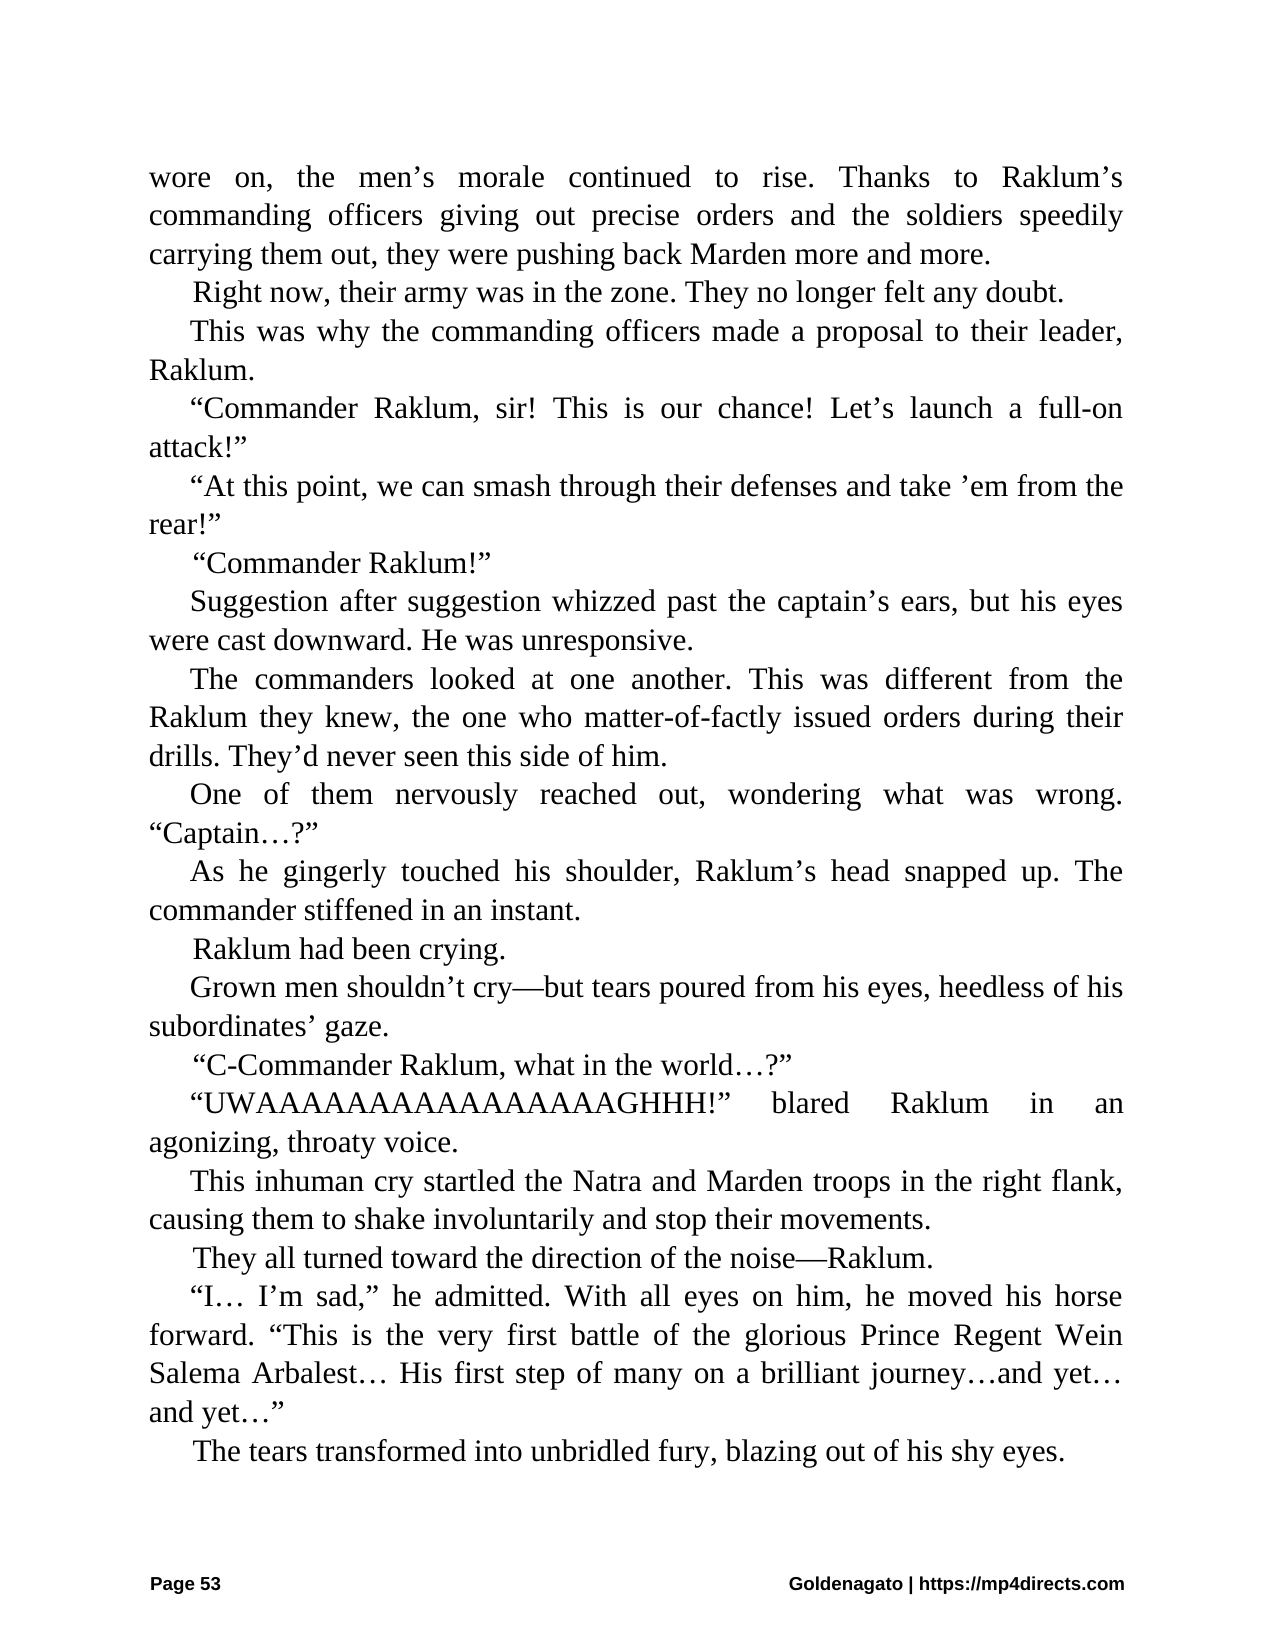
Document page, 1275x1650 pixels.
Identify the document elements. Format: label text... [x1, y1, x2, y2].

text Suggestion after suggestion whizzed past the captain’s ears, but his eyes were cast downward. He was unresponsive. [148, 583, 1125, 657]
text Raklum had been crying. [192, 930, 1125, 966]
text One of them nervously reached out, wondering what was wrong. “Captain…?” [148, 776, 1125, 850]
text “I… I’m sad,” he admitted. With all eyes on him, he moved his horse forward. “This is the very first battle of the glorious Prince Regent Wein Salema Arbalest… His first step of many on a brilliant journey…and yet… and yet…” [148, 1278, 1125, 1429]
text The commanders looked at one another. This was different from the Raklum they knew, the one who matter-of-factly issued orders during their drills. They’d never seen this side of him. [148, 660, 1125, 773]
text “At this point, we can smash through their defenses and take ’em from the rear!” [148, 467, 1125, 541]
text This was why the commanding officers made a proposal to their leader, Raklum. [148, 312, 1125, 387]
text “UWAAAAAAAAAAAAAAAAGHHH!” blared Raklum in an agonizing, throaty voice. [148, 1084, 1125, 1159]
text “Commander Raklum!” [192, 544, 1125, 580]
text Right now, their army was in the zone. They no longer felt any doubt. [192, 274, 1125, 309]
text “Commander Raklum, sir! This is our chance! Let’s launch a full-on attack!” [148, 389, 1125, 464]
text The tears transformed into unbridled fury, blazing out of his shy eyes. [192, 1432, 1125, 1468]
text This inhuman cry startled the Natra and Marden troops in the right flank, causing them to shake involuntarily and stop their movements. [148, 1162, 1125, 1236]
text Grown men shouldn’t cry—but tears poured from his eyes, heedless of his subordinates’ gaze. [148, 969, 1125, 1043]
text As he gingerly touched his shoulder, Raklum’s head snapped up. The commander stiffened in an instant. [148, 853, 1125, 927]
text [148, 158, 1125, 271]
text “C-Commander Raklum, what in the world…?” [192, 1046, 1125, 1082]
text They all turned toward the direction of the noise—Raklum. [192, 1239, 1125, 1275]
